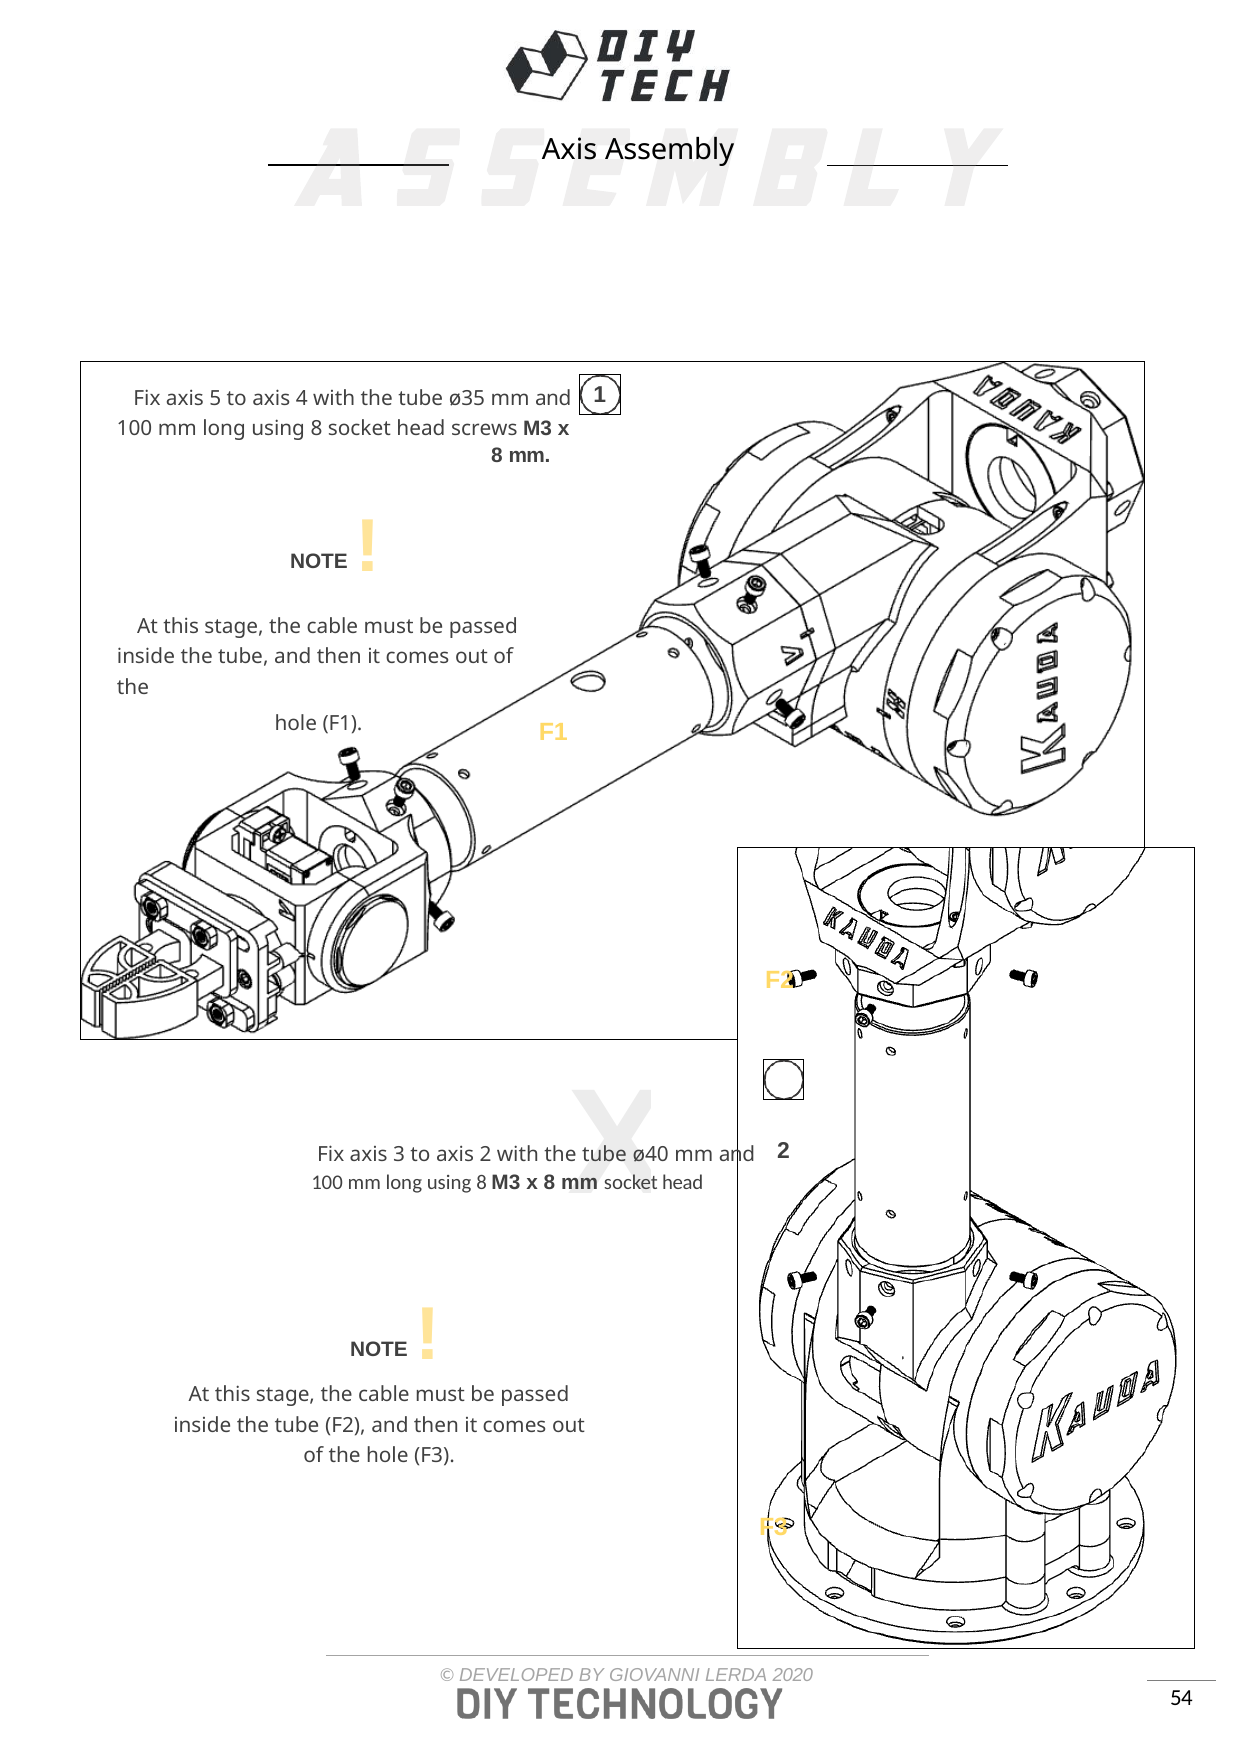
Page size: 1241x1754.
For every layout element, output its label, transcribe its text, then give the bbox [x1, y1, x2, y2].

subtitle NOTE ! [350, 1286, 1207, 1375]
picture [81, 362, 1144, 1039]
text NOTE ! [290, 498, 1207, 587]
text Fix axis 3 to axis 2 with the tube ø40 mm and 2 [317, 1137, 1207, 1167]
text 100 mm long using 8 socket head screws M3 x [116, 413, 1207, 442]
text Fix axis 5 to axis 4 with the tube ø35 mm and 1 [133, 381, 1207, 411]
subtitle F3 [399, 1512, 1148, 1541]
subtitle 8 mm. [35, 443, 1006, 467]
picture [738, 1375, 1194, 1648]
picture [738, 848, 1194, 1137]
picture [457, 1688, 783, 1719]
picture [738, 1194, 1194, 1286]
text At this stage, the cable must be passed inside the tube, and then it comes out of the [117, 611, 539, 700]
text At this stage, the cable must be passed inside the tube (F2), and then it comes out of the hole (F3). [172, 1379, 585, 1469]
picture [580, 375, 620, 381]
subtitle F2 [411, 964, 1148, 993]
text hole (F1). F1 [274, 704, 1207, 736]
text 100 mm long using 8 M3 x 8 mm socket head [311, 1169, 1207, 1194]
picture [502, 29, 731, 102]
